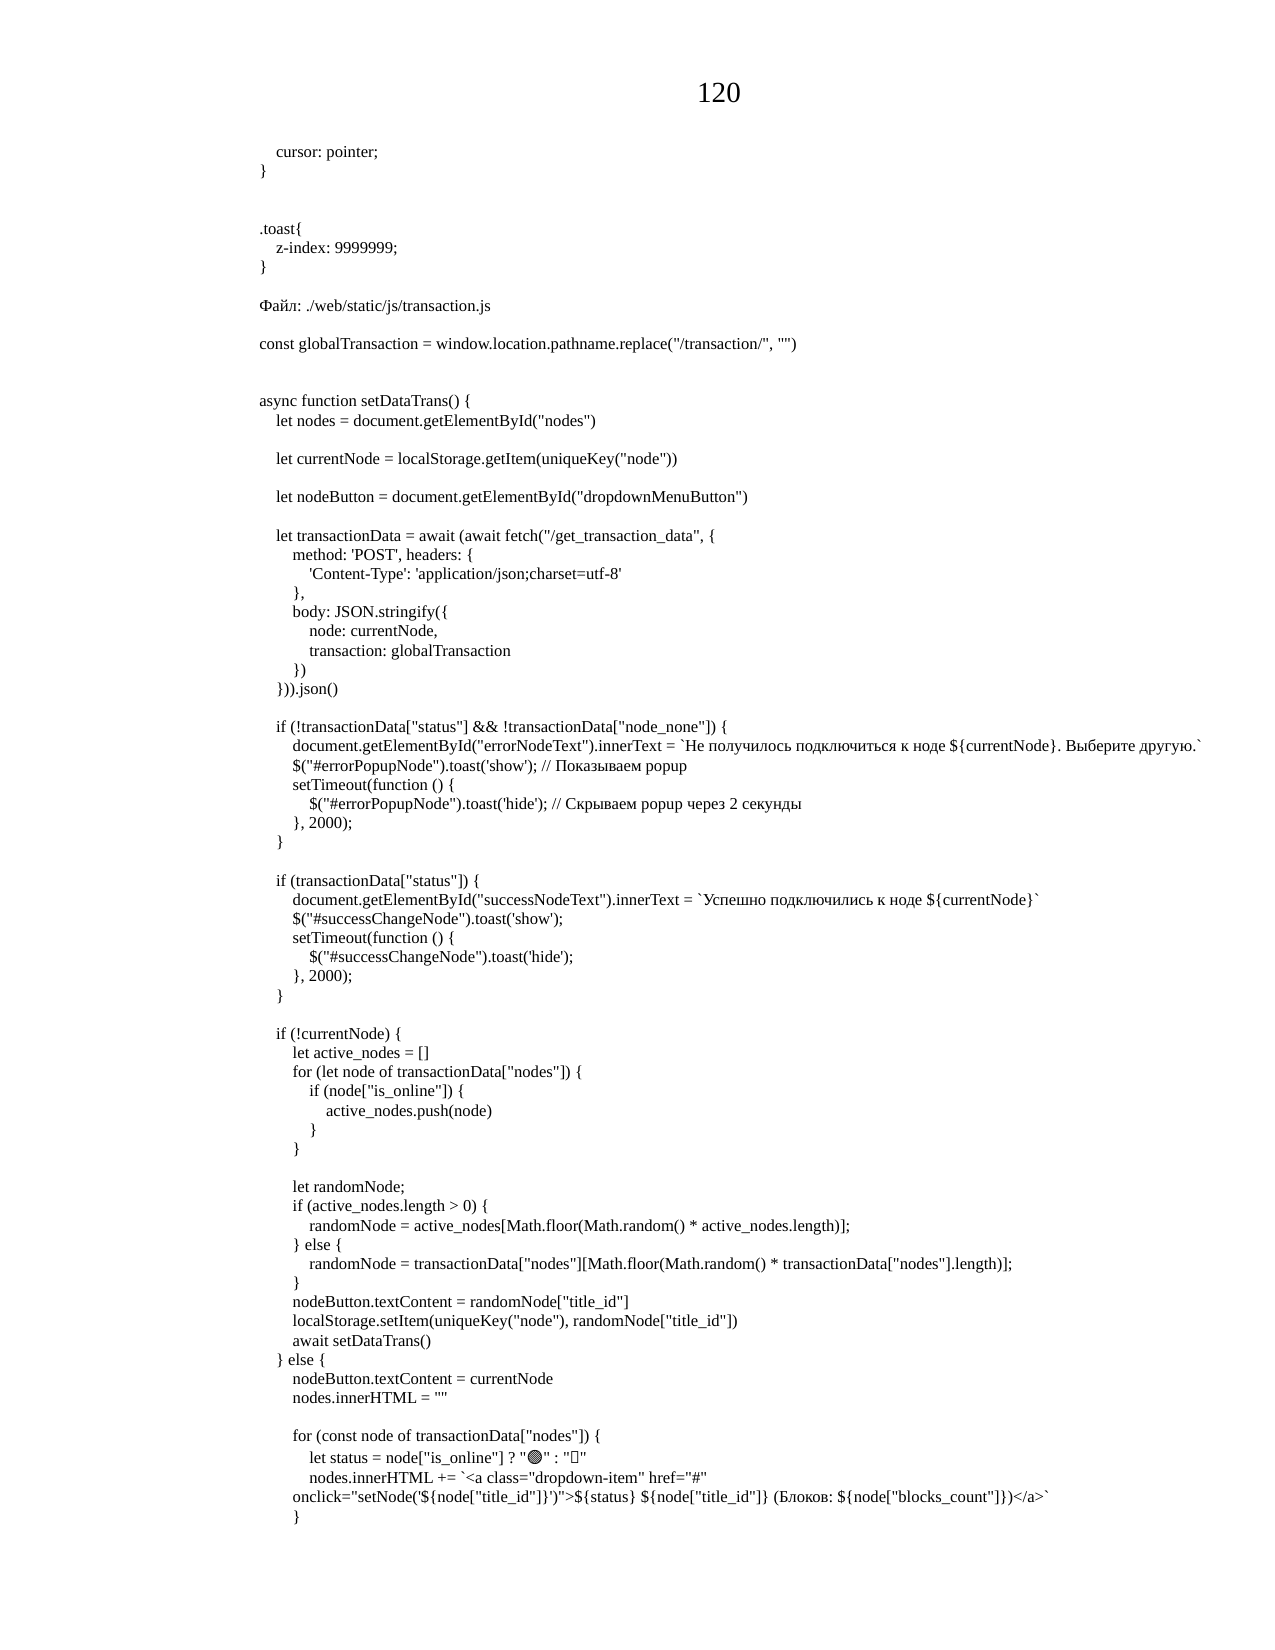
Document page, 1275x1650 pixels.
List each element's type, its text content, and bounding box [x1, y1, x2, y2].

list document.getElementById("errorNodeText").innerText = `Не получилось подключиться к ноде ${currentNode}. Выберите другую.` [259, 736, 1216, 755]
list } [259, 1139, 1216, 1158]
list })).json() [259, 679, 1216, 698]
list z-index: 9999999; [259, 238, 1216, 257]
list if (!transactionData["status"] && !transactionData["node_none"]) { [259, 717, 1216, 736]
list $("#successChangeNode").toast('show'); [259, 909, 1216, 928]
list if (active_nodes.length > 0) { [259, 1196, 1216, 1215]
list 'Content-Type': 'application/json;charset=utf-8' [259, 564, 1216, 583]
list await setDataTrans() [259, 1330, 1216, 1349]
list transaction: globalTransaction [259, 640, 1216, 659]
list $("#successChangeNode").toast('hide'); [259, 947, 1216, 966]
list let nodeButton = document.getElementById("dropdownMenuButton") [259, 487, 1216, 506]
list nodeButton.textContent = currentNode [259, 1369, 1216, 1388]
list for (let node of transactionData["nodes"]) { [259, 1062, 1216, 1081]
list nodes.innerHTML = "" [259, 1388, 1216, 1407]
list }, 2000); [259, 966, 1216, 985]
list async function setDataTrans() { [259, 391, 1216, 410]
list $("#errorPopupNode").toast('hide'); // Скрываем popup через 2 секунды [259, 794, 1216, 813]
list } [259, 257, 1216, 276]
list } else { [259, 1234, 1216, 1254]
list body: JSON.stringify({ [259, 602, 1216, 621]
list } [259, 1119, 1216, 1139]
list node: currentNode, [259, 621, 1216, 640]
list $("#errorPopupNode").toast('show'); // Показываем popup [259, 755, 1216, 774]
list const globalTransaction = window.location.pathname.replace("/transaction/", "") [259, 334, 1216, 353]
list } [259, 1273, 1216, 1292]
list } [259, 1506, 1216, 1526]
list randomNode = active_nodes[Math.floor(Math.random() * active_nodes.length)]; [259, 1215, 1216, 1234]
list let currentNode = localStorage.getItem(uniqueKey("node")) [259, 449, 1216, 468]
list for (const node of transactionData["nodes"]) { [259, 1426, 1216, 1445]
list }, 2000); [259, 813, 1216, 832]
list let transactionData = await (await fetch("/get_transaction_data", { [259, 525, 1216, 544]
list } [259, 832, 1216, 851]
list active_nodes.push(node) [259, 1100, 1216, 1119]
list Файл: ./web/static/js/transaction.js [259, 295, 1216, 314]
list setTimeout(function () { [259, 928, 1216, 947]
list cursor: pointer; [259, 142, 1216, 161]
list let status = node["is_online"] ? "🟢" : "🔴" [259, 1445, 1216, 1468]
list if (node["is_online"]) { [259, 1081, 1216, 1100]
list }, [259, 583, 1216, 602]
list let nodes = document.getElementById("nodes") [259, 410, 1216, 429]
list } else { [259, 1349, 1216, 1369]
list localStorage.setItem(uniqueKey("node"), randomNode["title_id"]) [259, 1311, 1216, 1330]
list setTimeout(function () { [259, 774, 1216, 794]
list .toast{ [259, 219, 1216, 238]
list let randomNode; [259, 1177, 1216, 1196]
list if (!currentNode) { [259, 1024, 1216, 1043]
list randomNode = transactionData["nodes"][Math.floor(Math.random() * transactionData["nodes"].length)]; [259, 1254, 1216, 1273]
list document.getElementById("successNodeText").innerText = `Успешно подключились к ноде ${currentNode}` [259, 889, 1216, 909]
list } [259, 161, 1216, 180]
list nodeButton.textContent = randomNode["title_id"] [259, 1292, 1216, 1311]
list onclick="setNode('${node["title_id"]}')">${status} ${node["title_id"]} (Блоков: ${node["blocks_count"]})</a>` [259, 1487, 1216, 1506]
list nodes.innerHTML += `<a class="dropdown-item" href="#" [259, 1468, 1216, 1487]
list method: 'POST', headers: { [259, 544, 1216, 564]
list }) [259, 659, 1216, 679]
list if (transactionData["status"]) { [259, 870, 1216, 889]
list let active_nodes = [] [259, 1043, 1216, 1062]
list } [259, 985, 1216, 1004]
